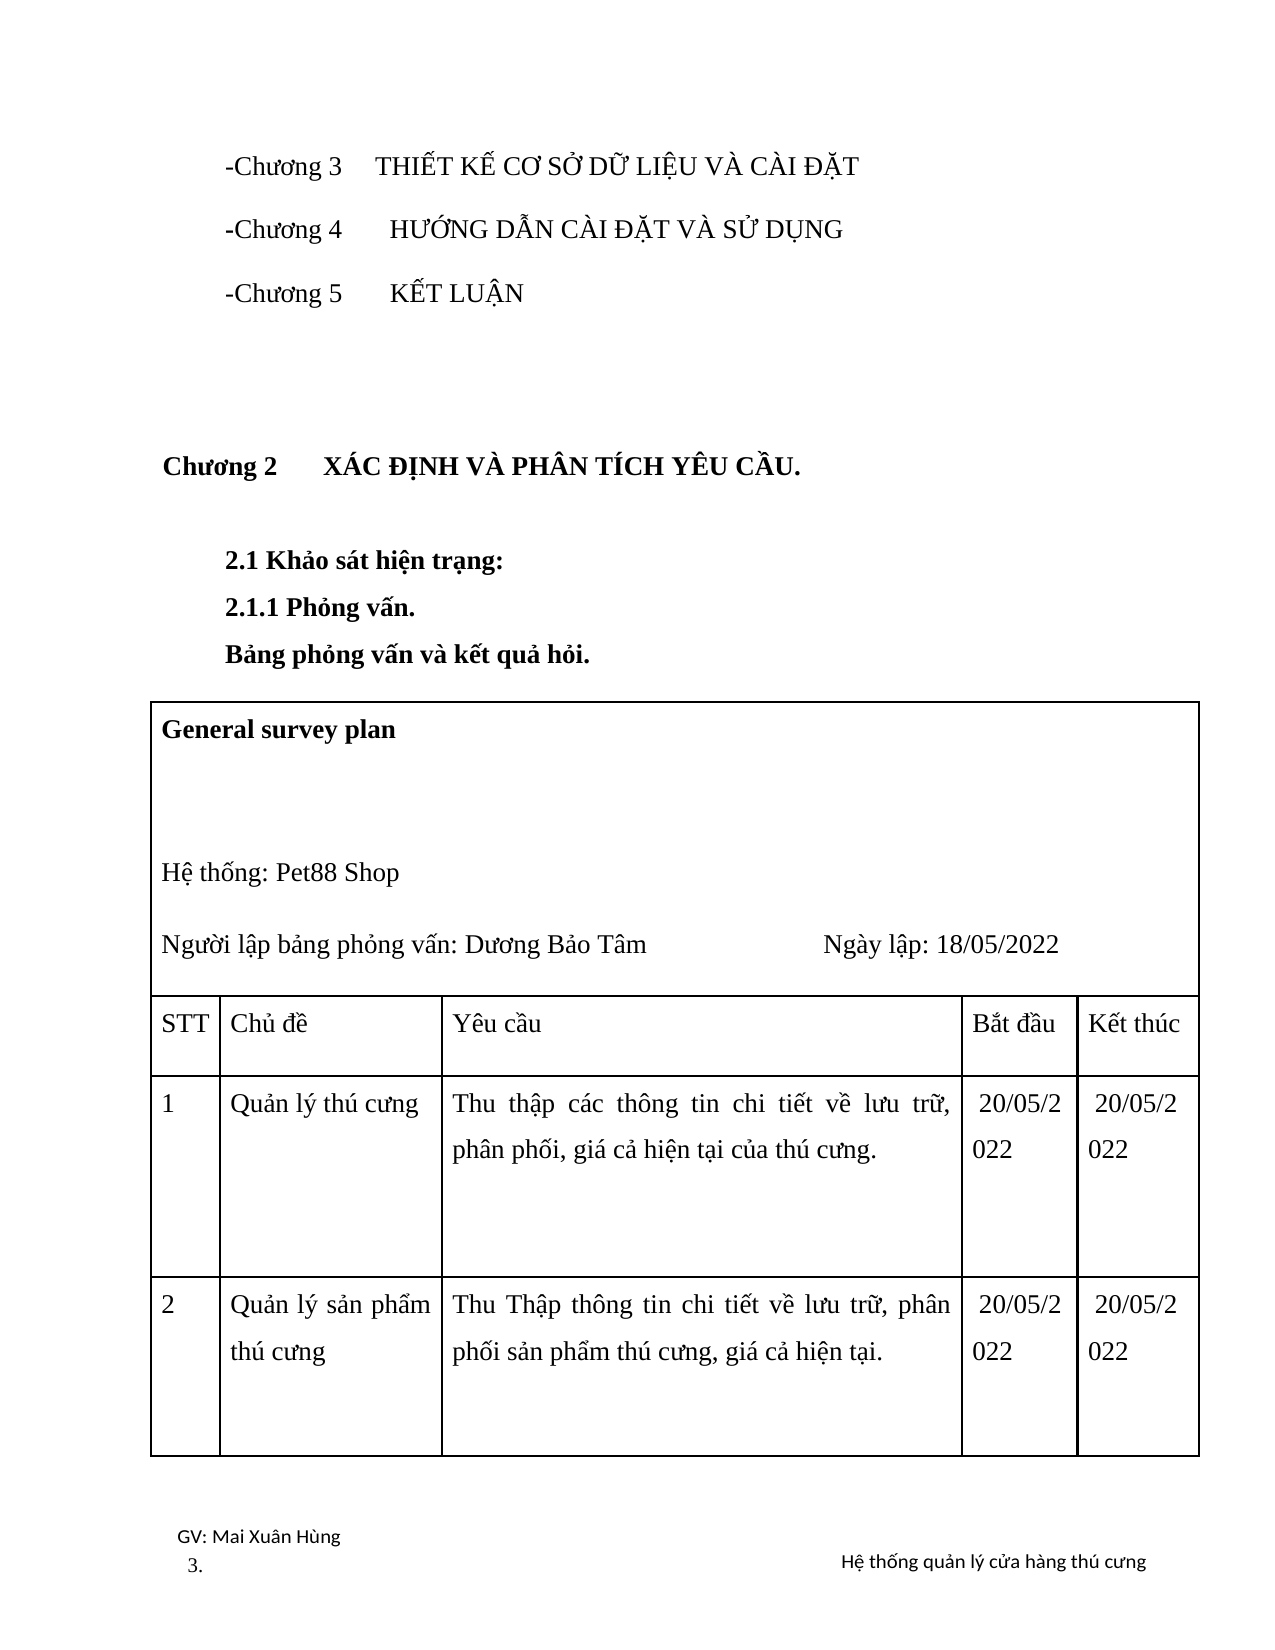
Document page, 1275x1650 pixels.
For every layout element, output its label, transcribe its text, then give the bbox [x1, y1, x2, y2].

text -Chương 5 KẾT LUẬN [225, 277, 1125, 308]
table_cell 20/05/2022 [1079, 1278, 1198, 1454]
table_cell 1 [152, 1077, 219, 1276]
table_cell STT [152, 997, 219, 1074]
text -Chương 4 HƯỚNG DẪN CÀI ĐẶT VÀ SỬ DỤNG [225, 213, 1125, 244]
table_cell Kết thúc [1079, 997, 1198, 1074]
list 2.1 Khảo sát hiện trạng: [150, 544, 1125, 576]
table_cell Quản lý thú cưng [221, 1077, 441, 1276]
list Bảng phỏng vấn và kết quả hỏi. [150, 638, 1125, 669]
table_cell Thu Thập thông tin chi tiết về lưu trữ, phân phối sản phẩm thú cưng, giá cả hiện tại. [443, 1278, 961, 1454]
table_cell 2 [152, 1278, 219, 1454]
table_cell Bắt đầu [963, 997, 1076, 1074]
table_cell Thu thập các thông tin chi tiết về lưu trữ, phân phối, giá cả hiện tại của thú cưng. [443, 1077, 961, 1276]
table_cell 20/05/2022 [963, 1077, 1076, 1276]
table_cell Chủ đề [221, 997, 441, 1074]
table_cell Yêu cầu [443, 997, 961, 1074]
table_header General survey plan Hệ thống: Pet88 Shop Người lập bảng phỏng vấn: Dương Bảo Tâm Ngày lập: 18/05/2022 [152, 703, 1198, 995]
list 2.1.1 Phỏng vấn. [150, 591, 1125, 622]
text -Chương 3 THIẾT KẾ CƠ SỞ DỮ LIỆU VÀ CÀI ĐẶT [225, 150, 1125, 181]
text Chương 2 XÁC ĐỊNH VÀ PHÂN TÍCH YÊU CẦU. [162, 450, 1125, 481]
table_cell 20/05/2022 [963, 1278, 1076, 1454]
table_cell Quản lý sản phẩm thú cưng [221, 1278, 441, 1454]
table_cell 20/05/2022 [1079, 1077, 1198, 1276]
